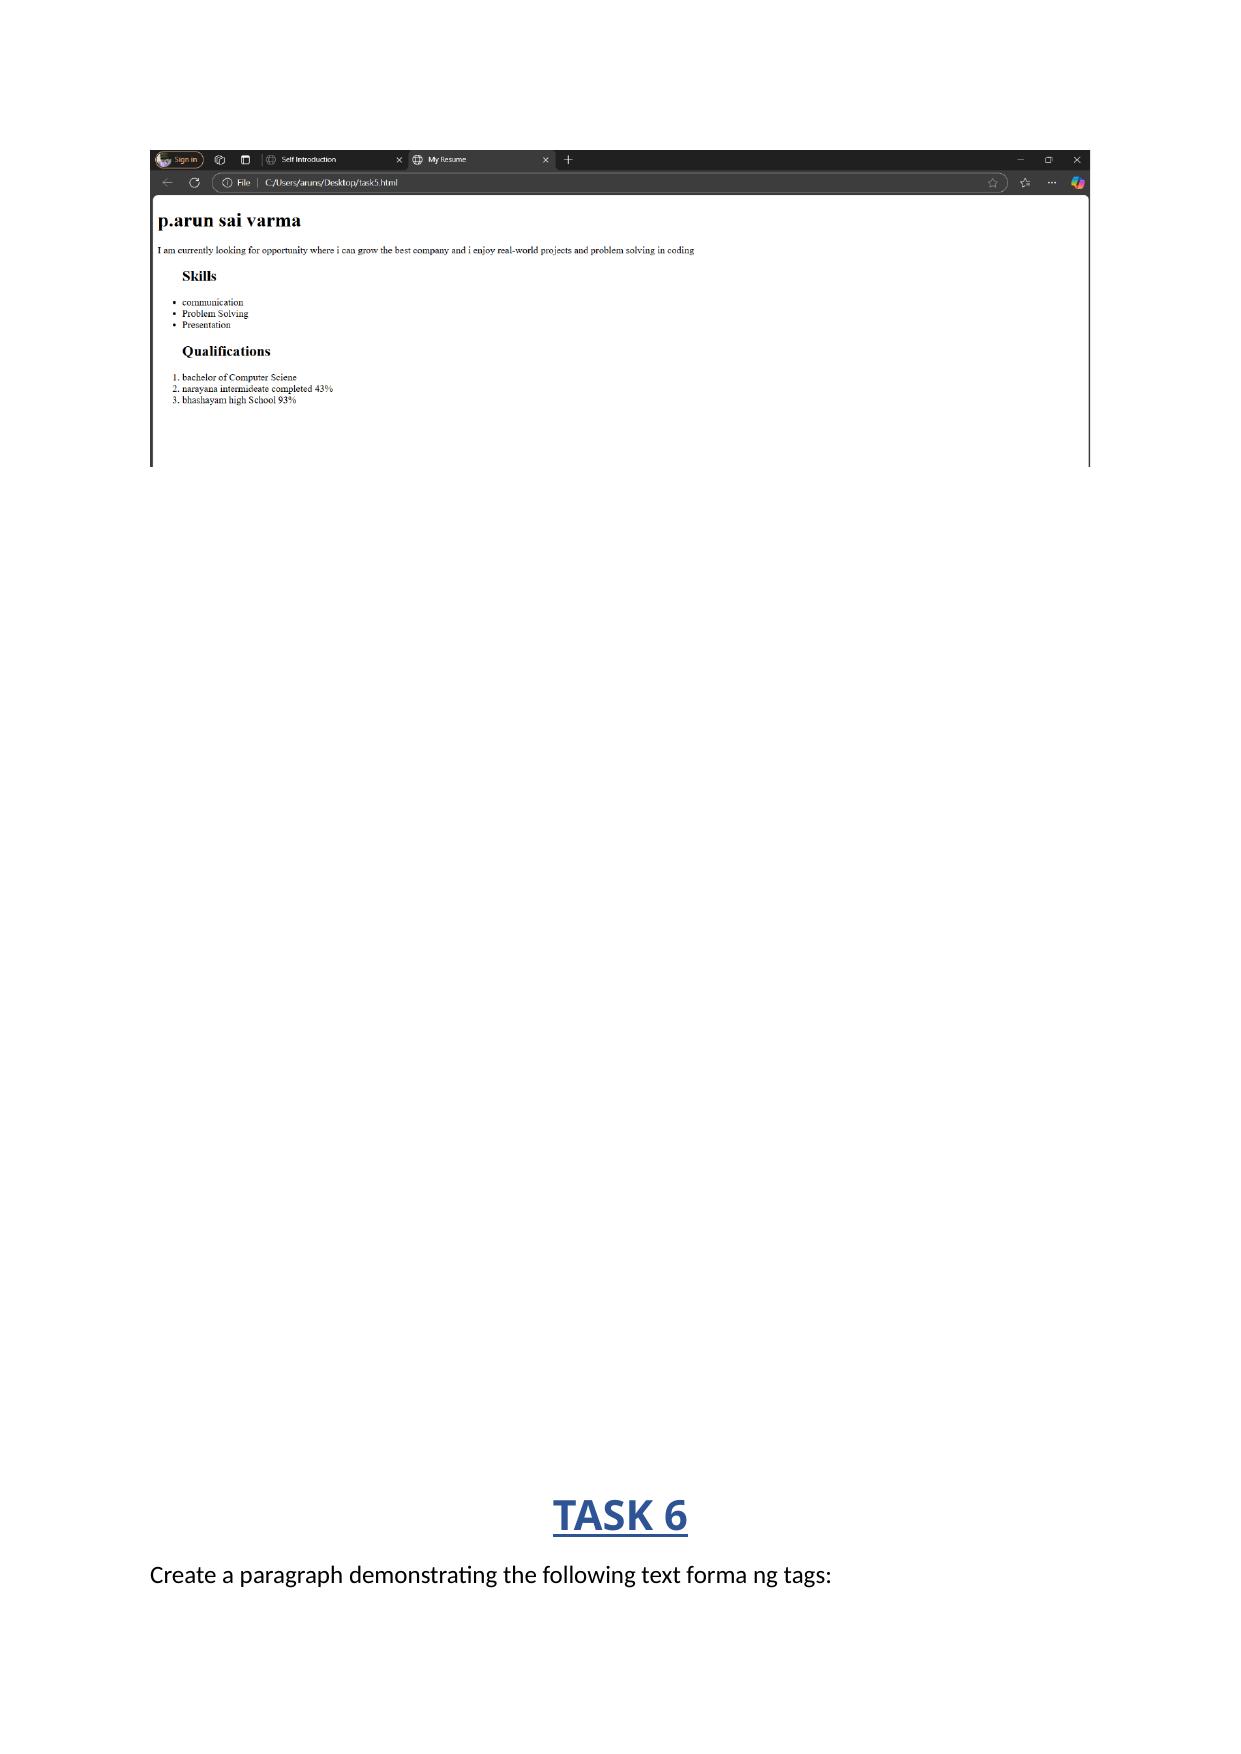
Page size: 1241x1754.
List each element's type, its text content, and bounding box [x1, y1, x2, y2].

subtitle TASK 6 [150, 1486, 1090, 1543]
text Create a paragraph demonstrating the following text forma ng tags: [150, 1560, 1090, 1590]
picture [150, 150, 1091, 467]
